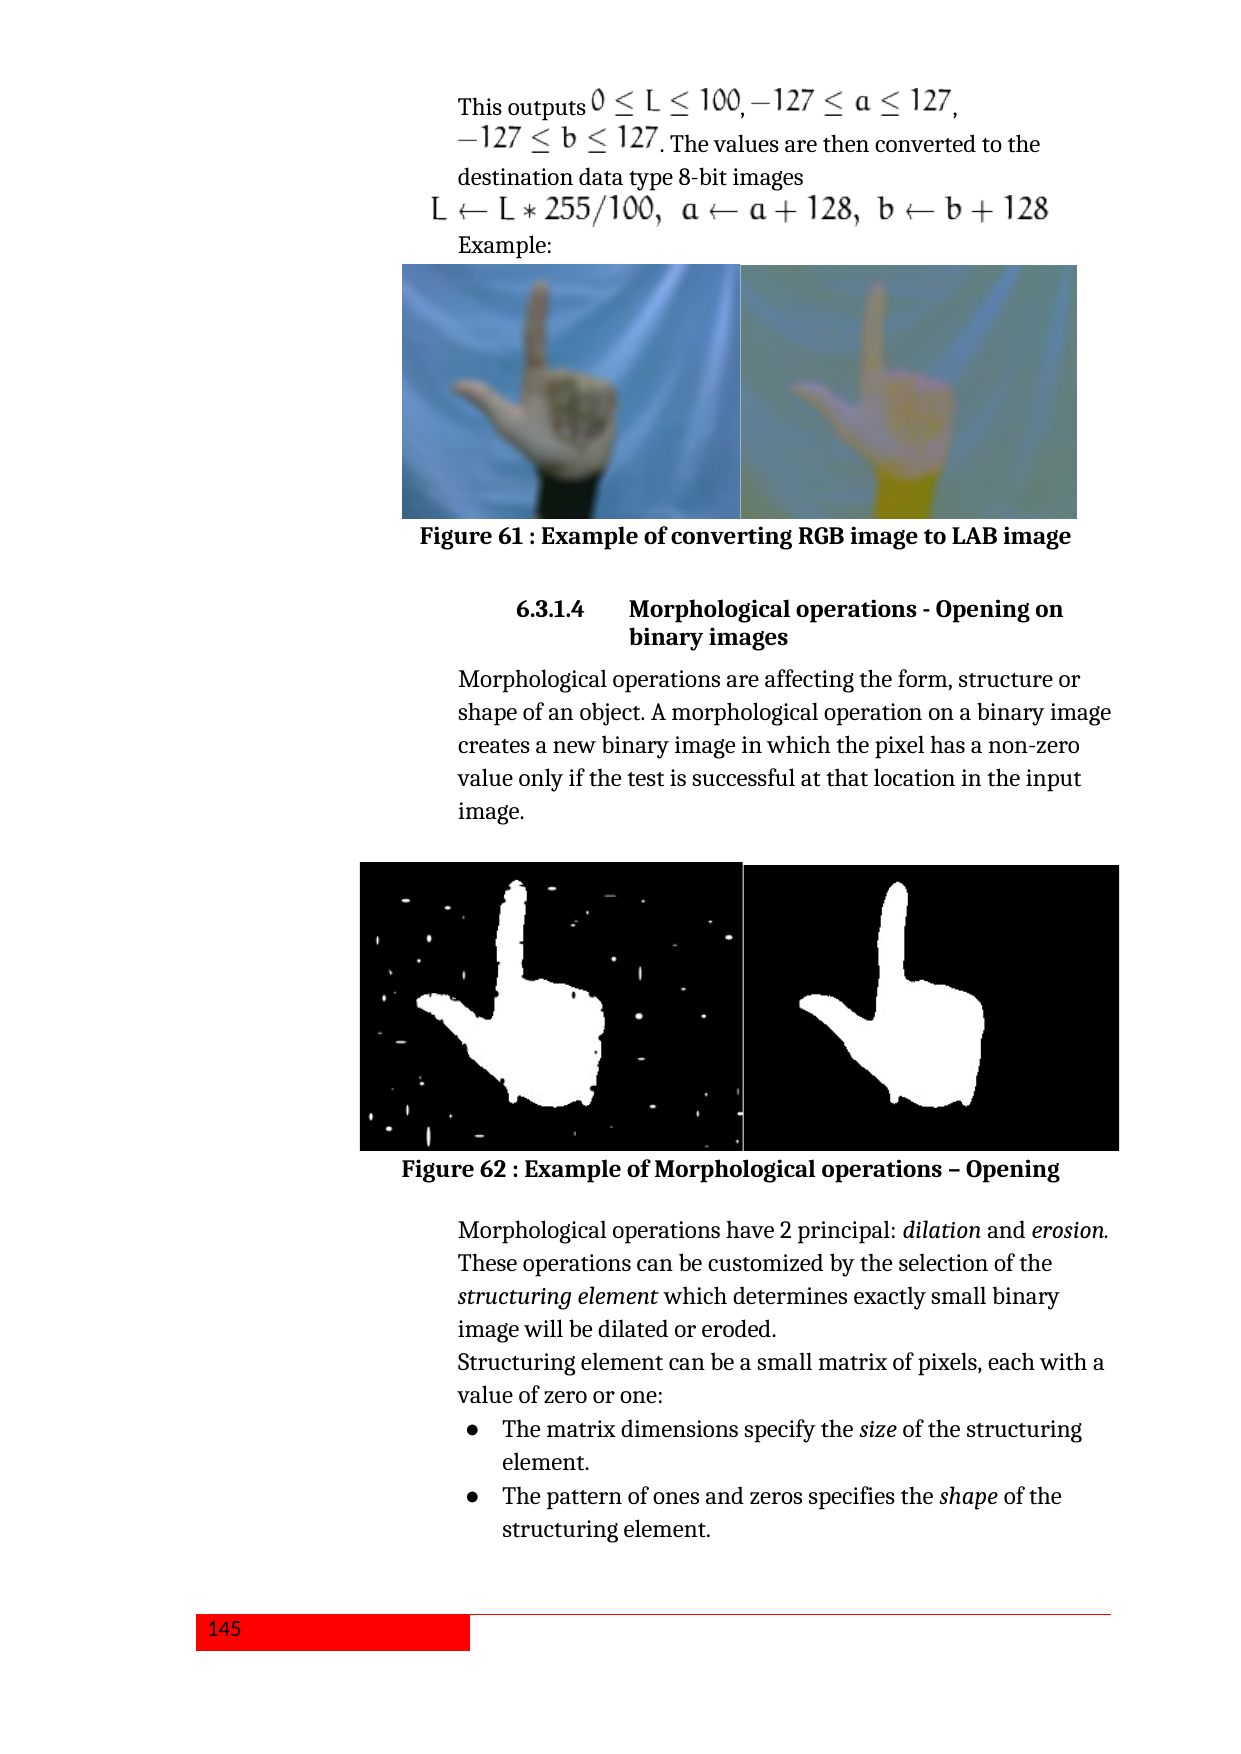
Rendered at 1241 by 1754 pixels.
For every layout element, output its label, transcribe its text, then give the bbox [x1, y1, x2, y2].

subtitle Morphological operations - Opening on binary images [516, 594, 1122, 652]
picture [457, 125, 660, 153]
text This outputs , , . The values are then converted to the destination data type 8-bit images [458, 89, 1122, 192]
list Figure 61 : Example of converting RGB image to LAB image [369, 522, 1122, 551]
text Morphological operations have 2 principal: dilation and erosion. These operations can be customized by the selection of the structuring element which determines exactly small binary image will be dilated or eroded. [458, 1216, 1122, 1344]
picture [750, 88, 953, 116]
picture [591, 88, 740, 116]
list The matrix dimensions specify the size of the structuring element. [464, 1414, 1122, 1477]
text Morphological operations are affecting the form, structure or shape of an object. A morphological operation on a binary image creates a new binary image in which the pixel has a non-zero value only if the test is successful at that location in the input image. [458, 664, 1122, 825]
picture [430, 195, 1049, 227]
picture [359, 862, 1120, 1151]
list Figure 62 : Example of Morphological operations – Opening [340, 1154, 1122, 1183]
picture [402, 264, 1077, 519]
text Example: [458, 231, 1122, 260]
text Structuring element can be a small matrix of pixels, each with a value of zero or one: [458, 1348, 1122, 1410]
list The pattern of ones and zeros specifies the shape of the structuring element. [464, 1481, 1122, 1544]
